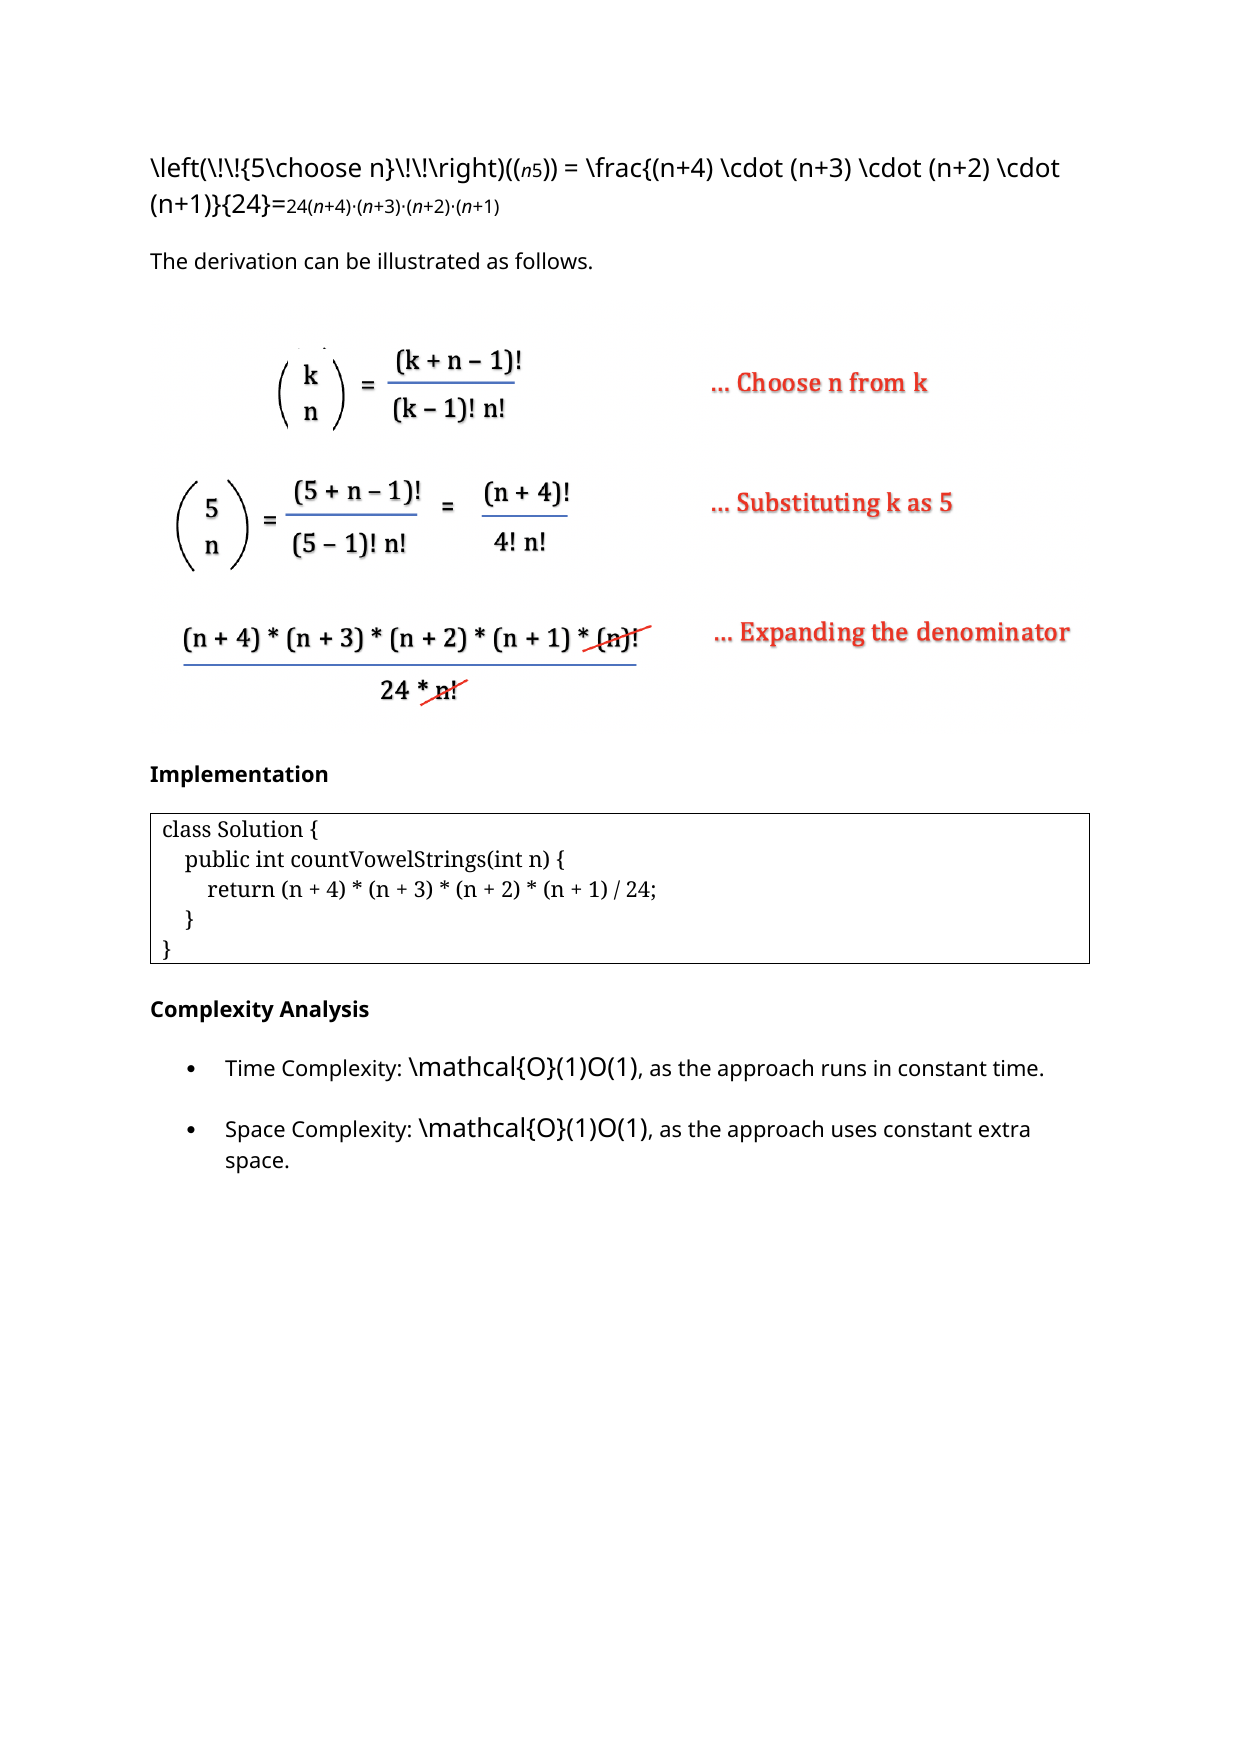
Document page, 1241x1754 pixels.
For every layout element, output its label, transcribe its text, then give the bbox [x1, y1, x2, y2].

text The derivation can be illustrated as follows. [150, 246, 1090, 276]
table_header class Solution { public int countVowelStrings(int n) { return (n + 4) * (n + 3) * (n + 2) * (n + 1) / 24; } } [151, 814, 1089, 963]
text Implementation [150, 758, 1090, 788]
text \left(\!\!{5\choose n}\!\!\right)((n5​)) = \frac{(n+4) \cdot (n+3) \cdot (n+2) \cdot (n+1)}{24}=24(n+4)⋅(n+3)⋅(n+2)⋅(n+1)​ [150, 150, 1090, 221]
list Time Complexity: \mathcal{O}(1)O(1), as the approach runs in constant time. [187, 1049, 1090, 1084]
list Space Complexity: \mathcal{O}(1)O(1), as the approach uses constant extra space. [187, 1109, 1090, 1175]
text Complexity Analysis [150, 994, 1090, 1024]
picture [150, 300, 1091, 734]
